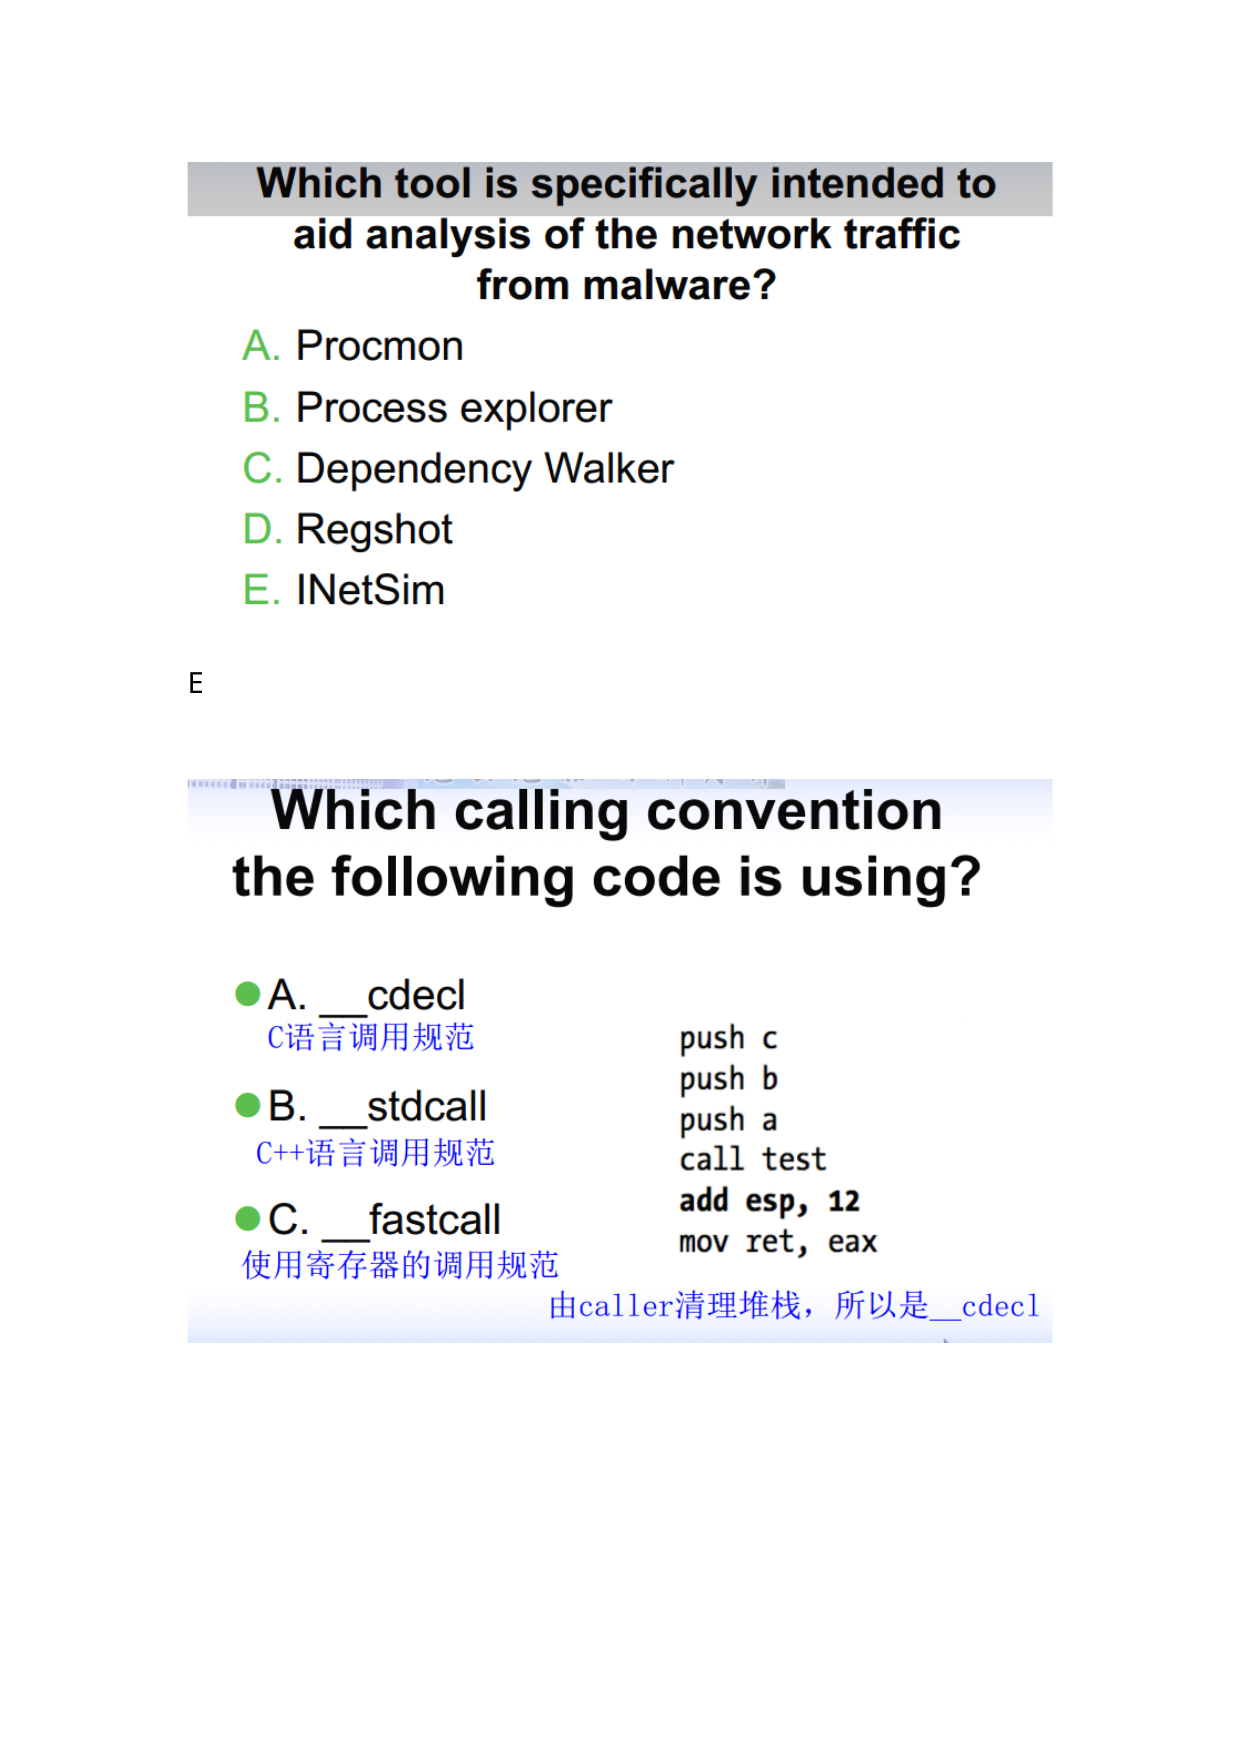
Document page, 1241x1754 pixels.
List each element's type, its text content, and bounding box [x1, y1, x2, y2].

picture [187, 162, 1053, 623]
text E [187, 649, 1053, 714]
picture [187, 779, 1053, 1343]
